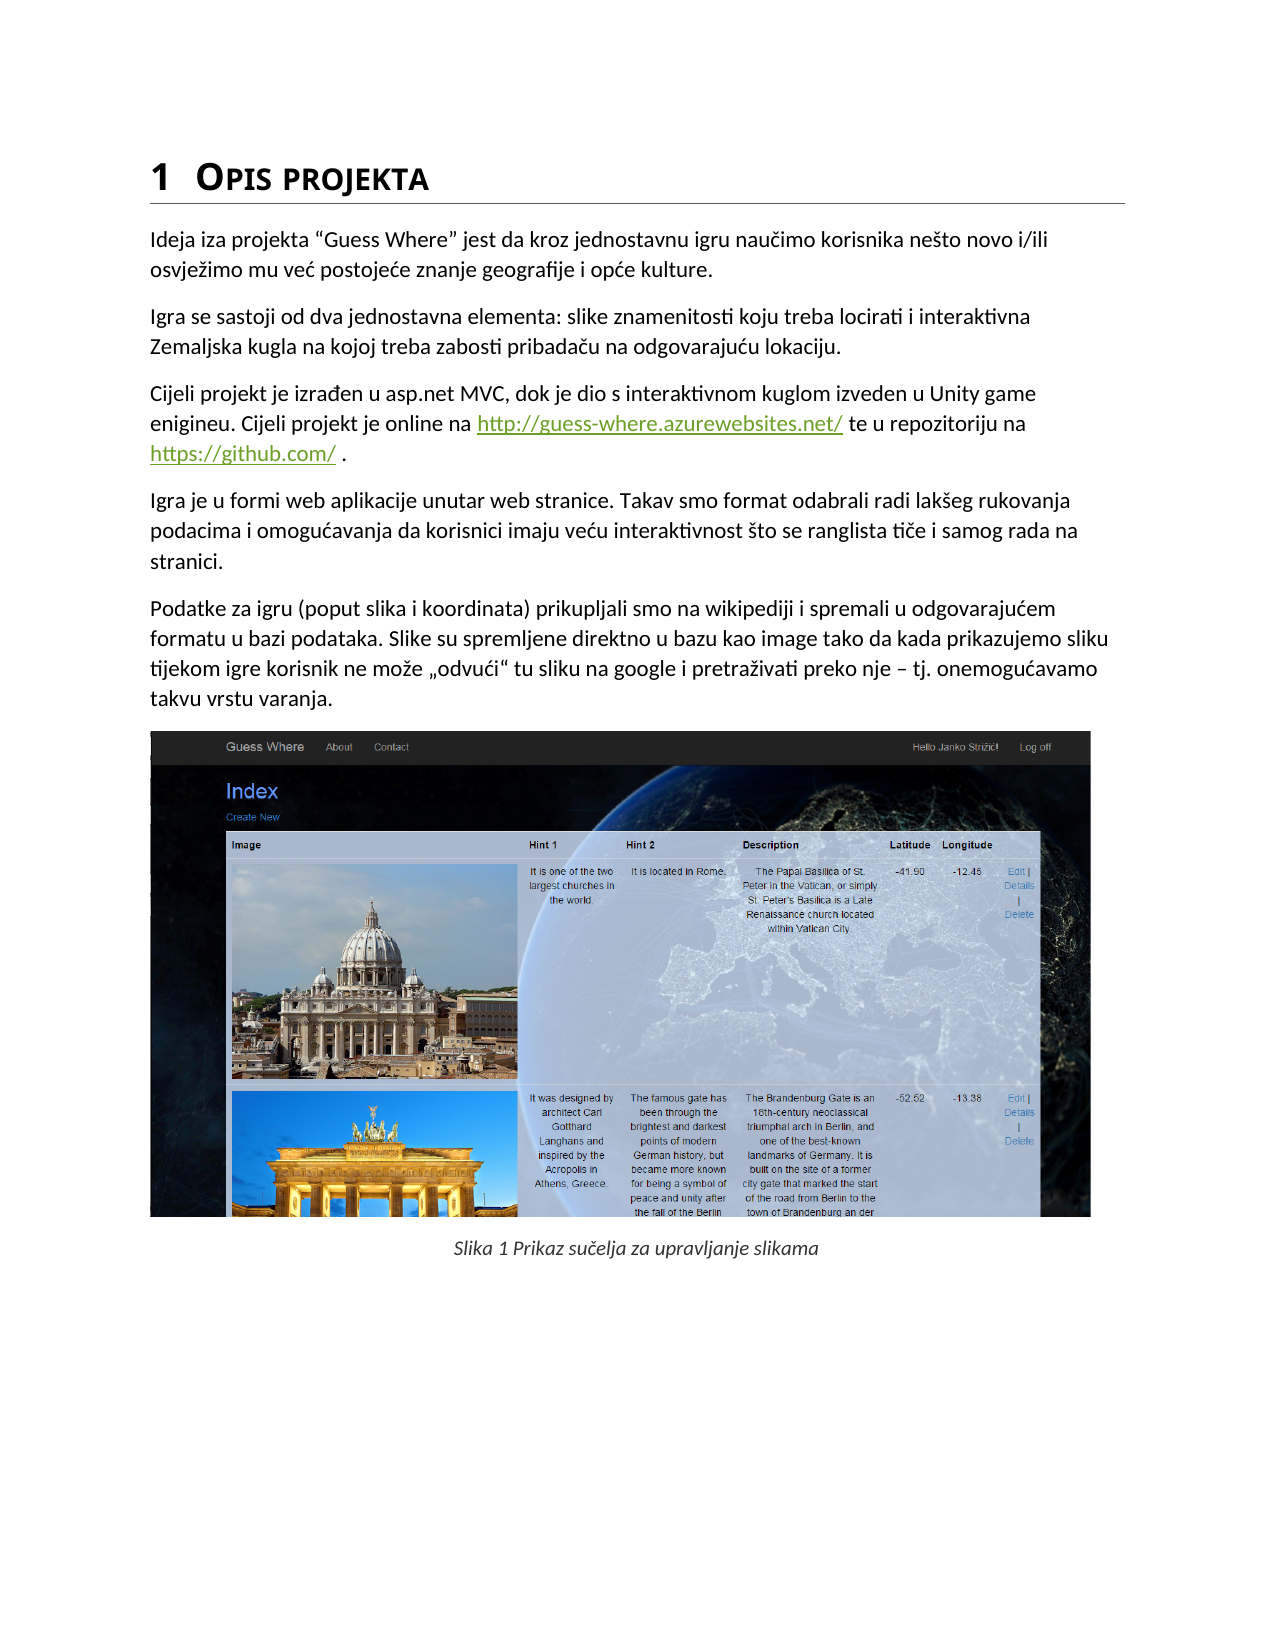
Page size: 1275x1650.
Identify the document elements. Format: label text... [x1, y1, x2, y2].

text Cijeli projekt je izrađen u asp.net MVC, dok je dio s interaktivnom kuglom izveden u Unity game enigineu. Cijeli projekt je online na http://guess-where.azurewebsites.net/ te u repozitoriju na https://github.com/ . [150, 379, 1125, 467]
text Podatke za igru (poput slika i koordinata) prikupljali smo na wikipediji i spremali u odgovarajućem formatu u bazi podataka. Slike su spremljene direktno u bazu kao image tako da kada prikazujemo sliku tijekom igre korisnik ne može „odvući“ tu sliku na google i pretraživati preko nje – tj. onemogućavamo takvu vrstu varanja. [150, 594, 1125, 712]
text Igra je u formi web aplikacije unutar web stranice. Takav smo format odabrali radi lakšeg rukovanja podacima i omogućavanja da korisnici imaju veću interaktivnost što se ranglista tiče i samog rada na stranici. [150, 486, 1125, 575]
picture [150, 731, 1091, 1217]
text Ideja iza projekta “Guess Where” jest da kroz jednostavnu igru naučimo korisnika nešto novo i/ili osvježimo mu već postojeće znanje geografije i opće kulture. [150, 225, 1125, 283]
text Igra se sastoji od dva jednostavna elementa: slike znamenitosti koju treba locirati i interaktivna Zemaljska kugla na kojoj treba zabosti pribadaču na odgovarajuću lokaciju. [150, 302, 1125, 360]
text Slika 1 Prikaz sučelja za upravljanje slikama [150, 1236, 1125, 1261]
subtitle Opis projekta [150, 150, 1125, 203]
